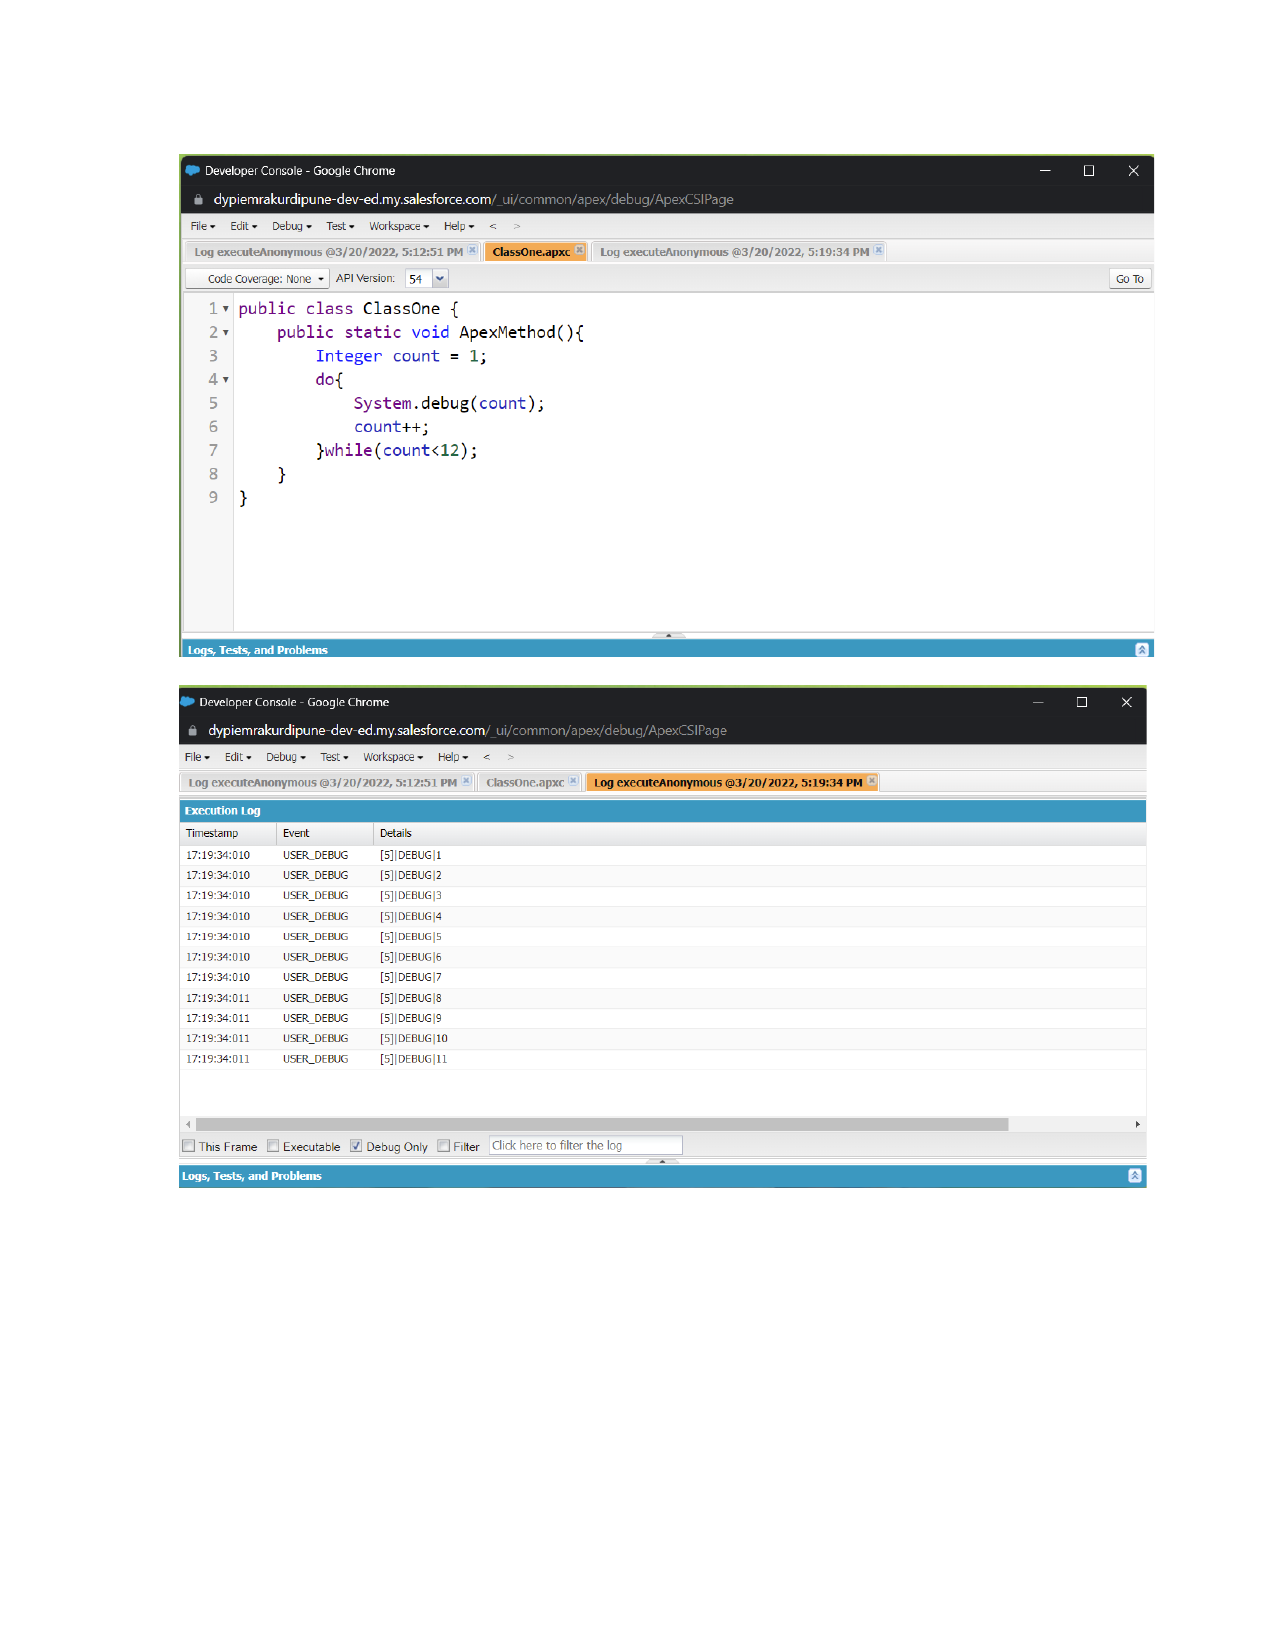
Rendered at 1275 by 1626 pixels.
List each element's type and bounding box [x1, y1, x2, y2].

picture [179, 154, 1155, 657]
picture [179, 685, 1147, 1188]
